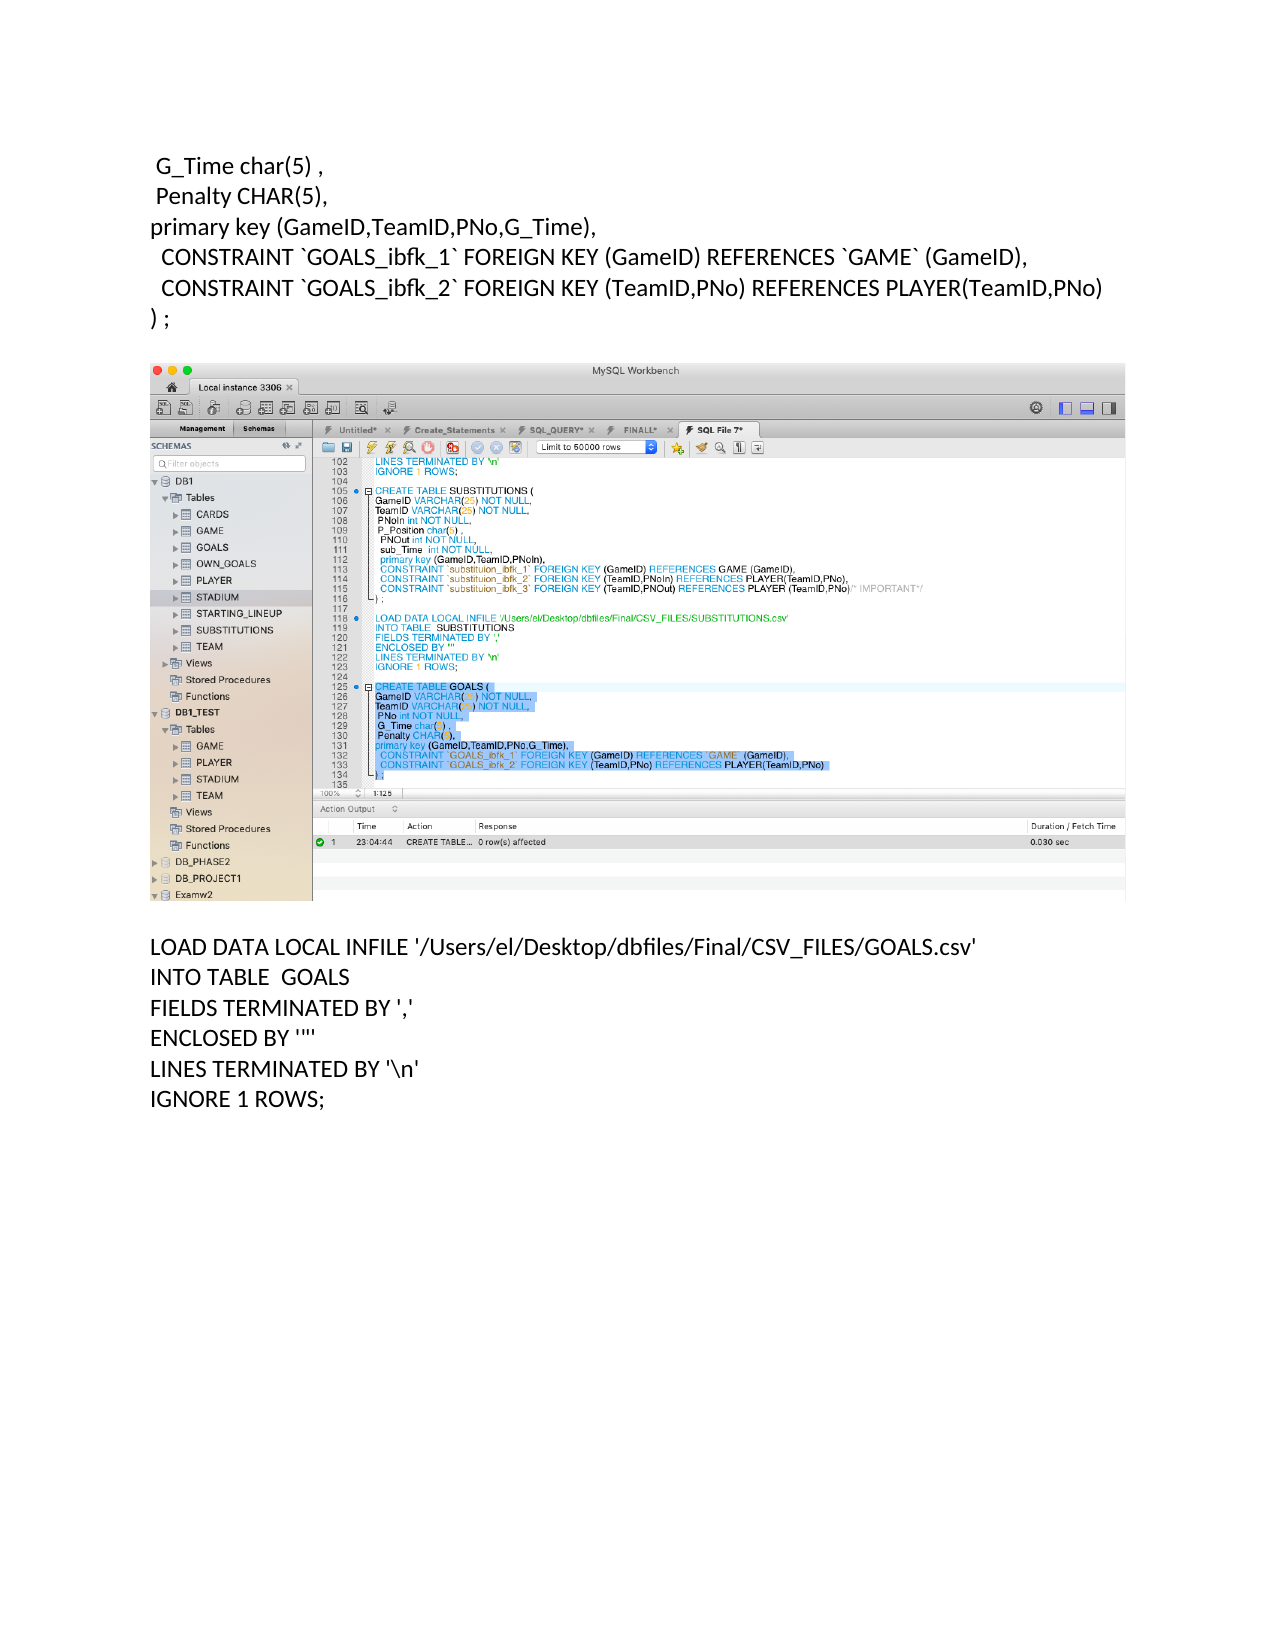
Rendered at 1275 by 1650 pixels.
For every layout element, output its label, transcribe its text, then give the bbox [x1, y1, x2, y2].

text FIELDS TERMINATED BY ',' [150, 992, 1125, 1022]
picture [150, 363, 1125, 901]
text LOAD DATA LOCAL INFILE '/Users/el/Desktop/dbfiles/Final/CSV_FILES/GOALS.csv' [150, 931, 1125, 961]
text CONSTRAINT `GOALS_ibfk_2` FOREIGN KEY (TeamID,PNo) REFERENCES PLAYER(TeamID,PNo) [150, 272, 1125, 303]
text ENCLOSED BY '"' [150, 1022, 1125, 1053]
text IGNORE 1 ROWS; [150, 1083, 1125, 1114]
text G_Time char(5) , [150, 150, 1125, 181]
text CONSTRAINT `GOALS_ibfk_1` FOREIGN KEY (GameID) REFERENCES `GAME` (GameID), [150, 242, 1125, 272]
text INTO TABLE GOALS [150, 961, 1125, 992]
text Penalty CHAR(5), [150, 181, 1125, 211]
text LINES TERMINATED BY '\n' [150, 1053, 1125, 1083]
text ) ; [150, 303, 1125, 333]
text primary key (GameID,TeamID,PNo,G_Time), [150, 211, 1125, 242]
